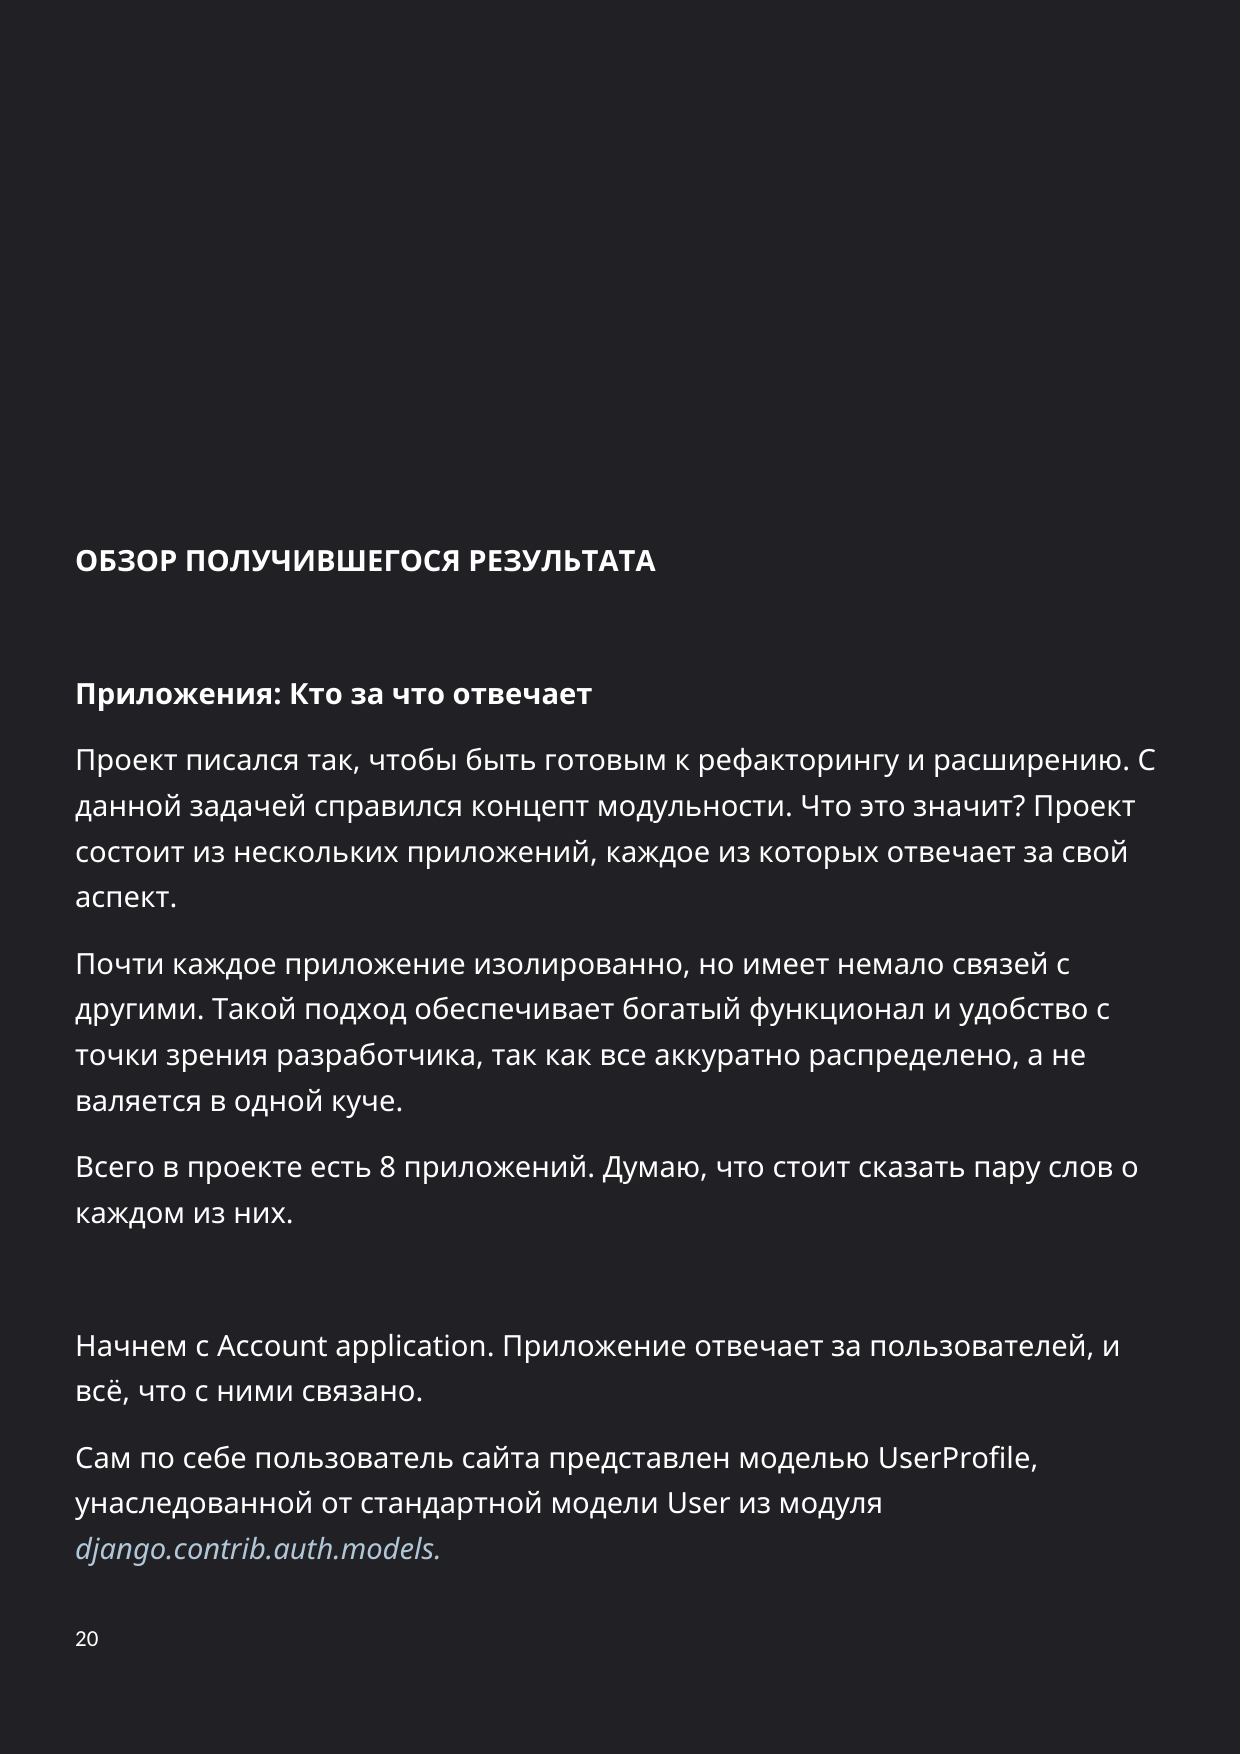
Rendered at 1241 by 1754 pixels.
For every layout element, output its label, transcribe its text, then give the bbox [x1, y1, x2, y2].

text Начнем с Account application. Приложение отвечает за пользователей, и всё, что с ними связано. [75, 1325, 1165, 1410]
text Сам по себе пользователь сайта представлен моделью UserProfile, унаследованной от стандартной модели User из модуля django.contrib.auth.models. [75, 1437, 1165, 1568]
text Всего в проекте есть 8 приложений. Думаю, что стоит сказать пару слов о каждом из них. [75, 1146, 1165, 1232]
text ОБЗОР ПОЛУЧИВШЕГОСЯ РЕЗУЛЬТАТА [75, 540, 1165, 580]
text Приложения: Кто за что отвечает [75, 673, 1165, 713]
text Проект писался так, чтобы быть готовым к рефакторингу и расширению. С данной задачей справился концепт модульности. Что это значит? Проект состоит из нескольких приложений, каждое из которых отвечает за свой аспект. [75, 739, 1165, 916]
text Почти каждое приложение изолированно, но имеет немало связей с другими. Такой подход обеспечивает богатый функционал и удобство с точки зрения разработчика, так как все аккуратно распределено, а не валяется в одной куче. [75, 943, 1165, 1119]
